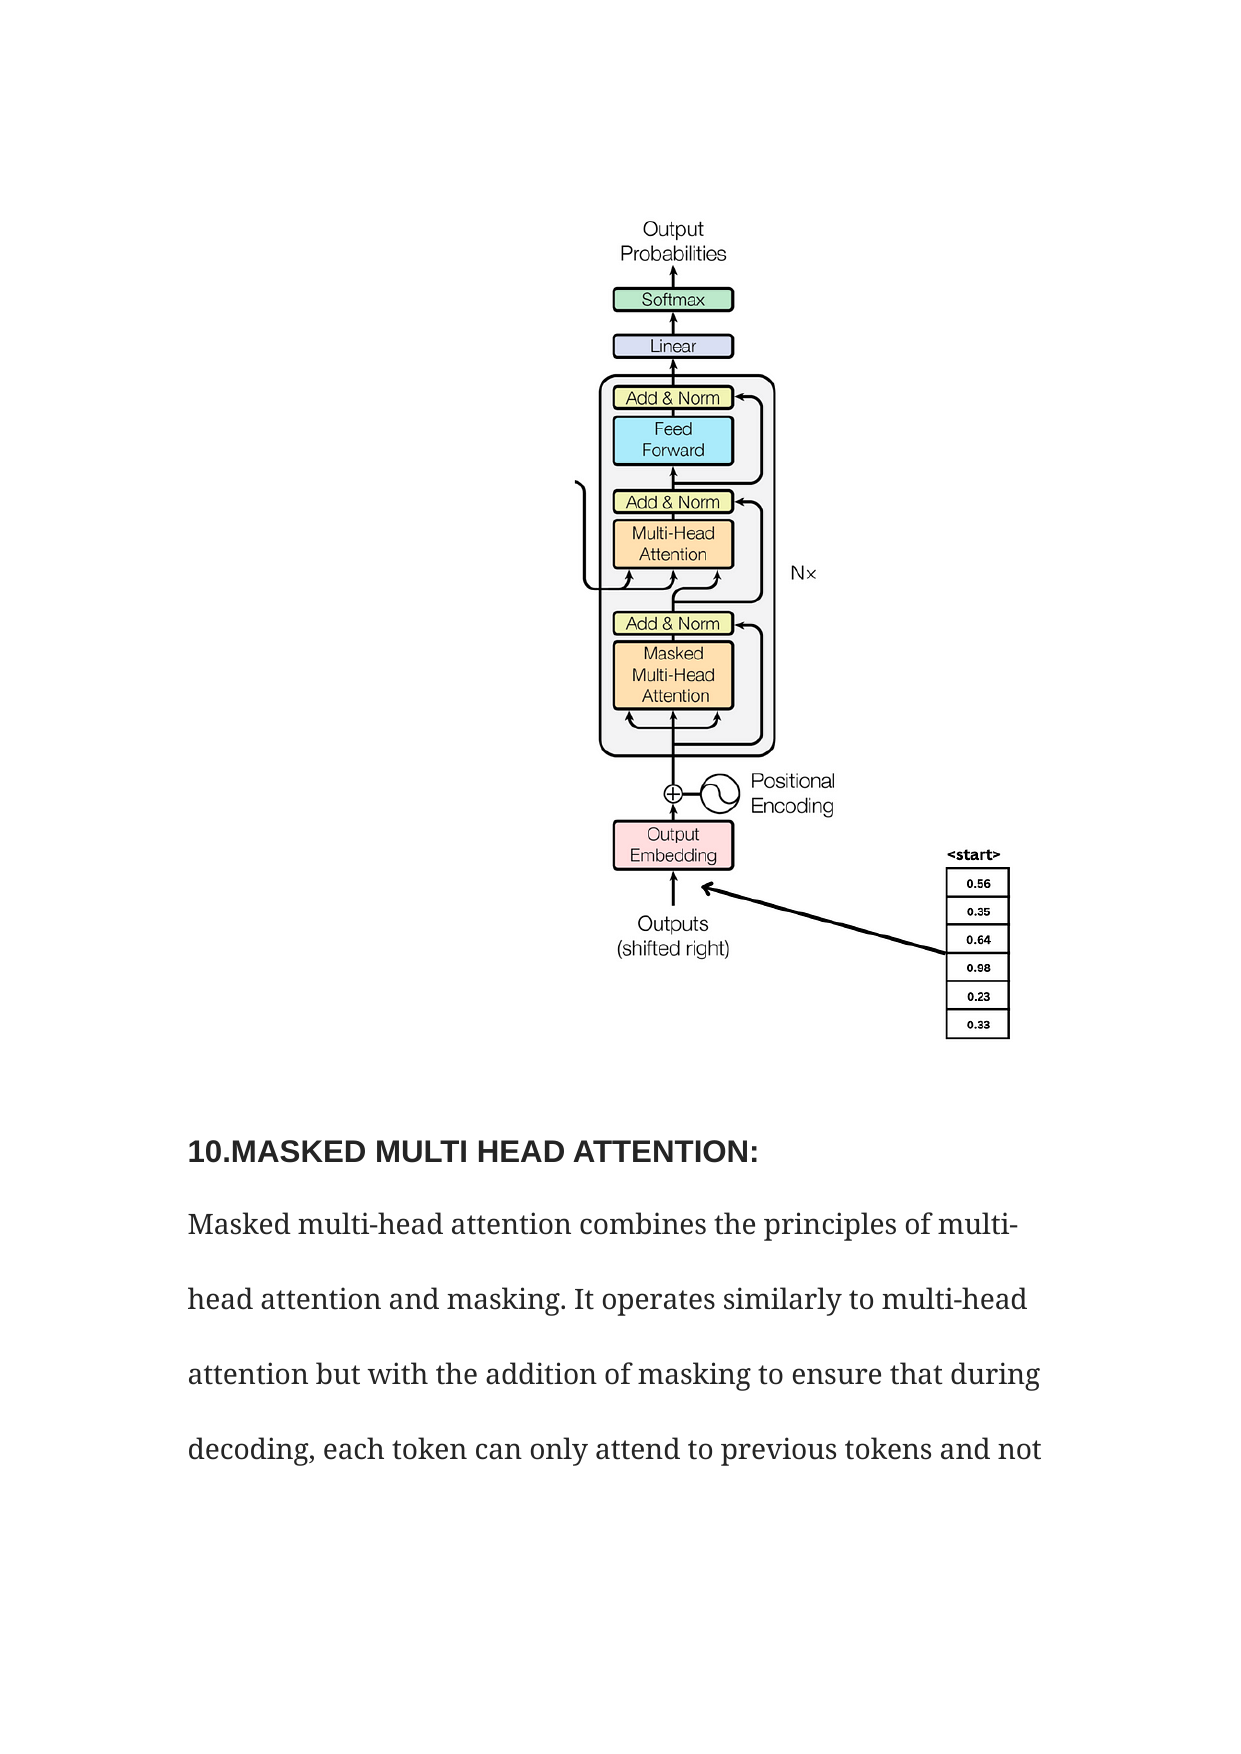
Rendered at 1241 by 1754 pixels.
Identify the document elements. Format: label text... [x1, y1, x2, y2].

picture [187, 164, 1241, 1072]
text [187, 1186, 1053, 1486]
text 10.MASKED MULTI HEAD ATTENTION: [187, 1132, 1053, 1169]
